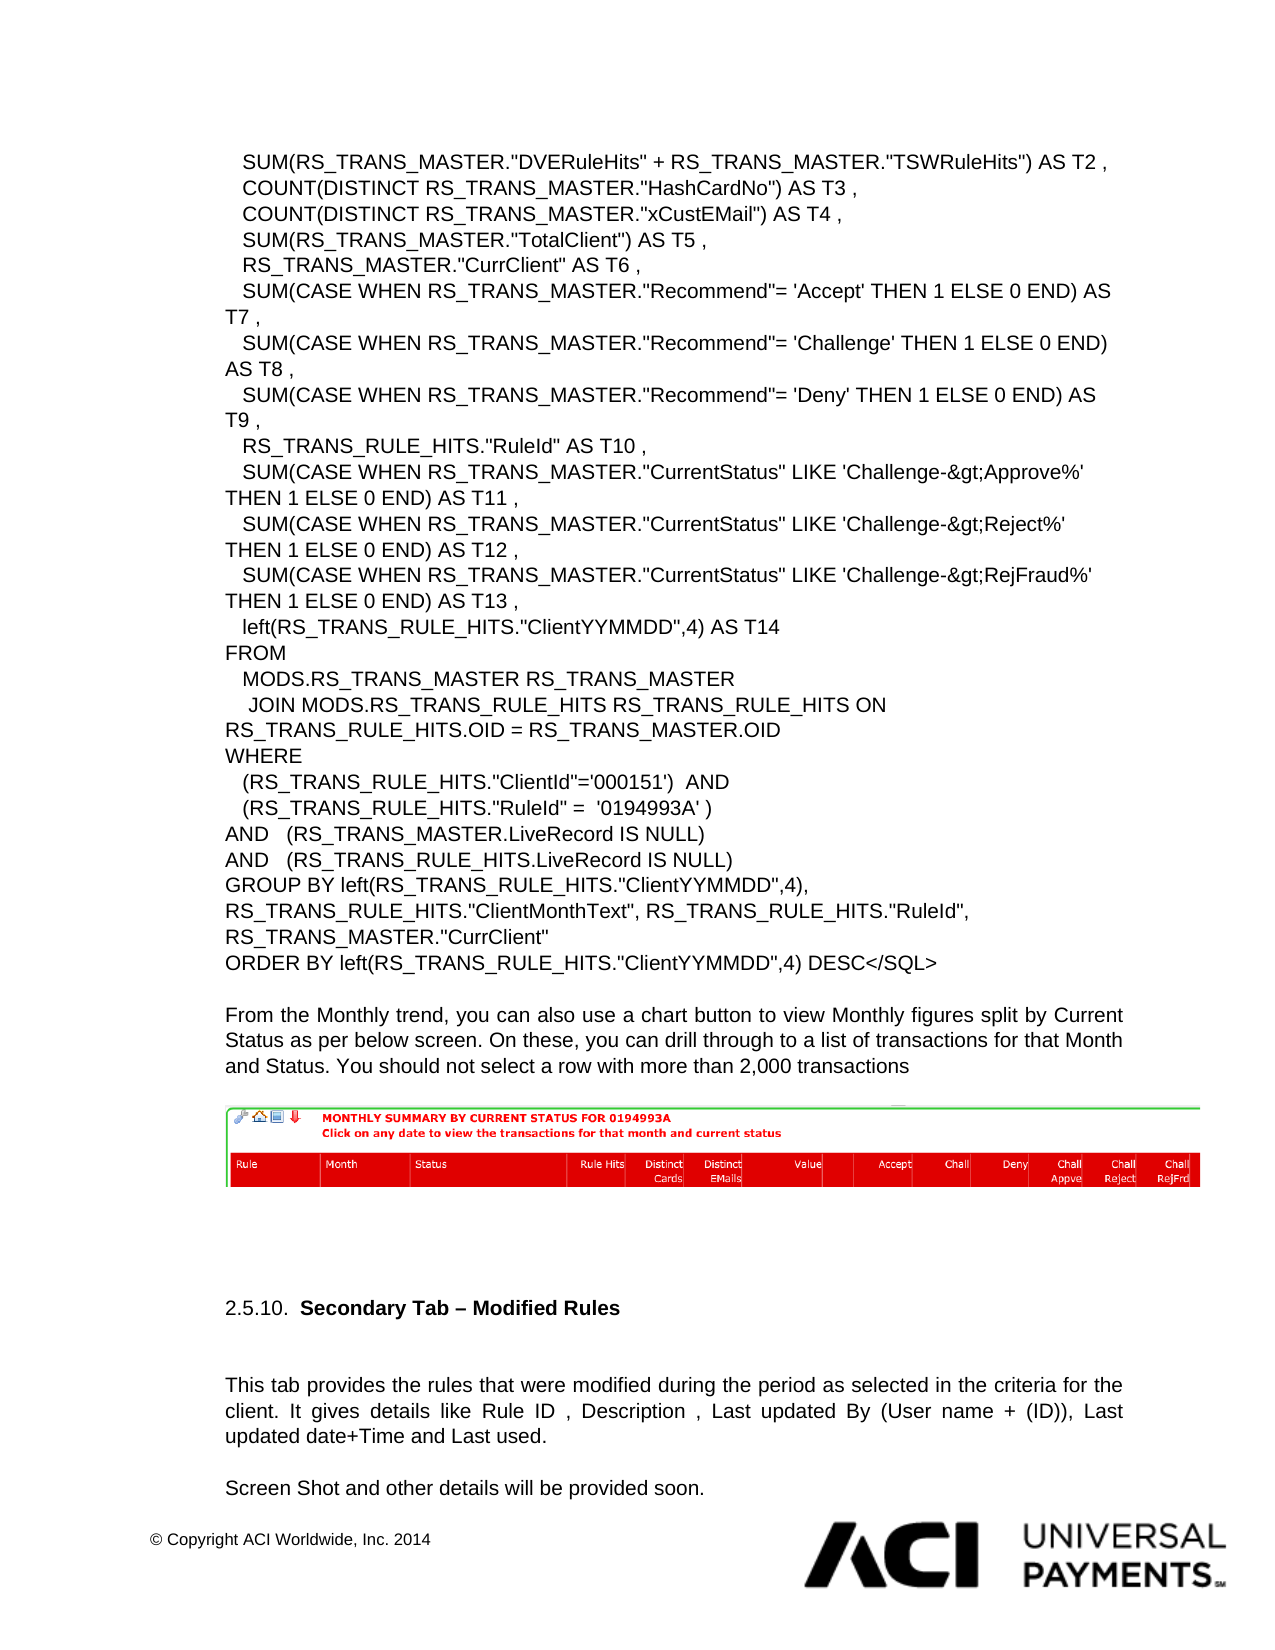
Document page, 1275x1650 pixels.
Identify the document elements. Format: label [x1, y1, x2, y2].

picture [802, 1519, 1229, 1590]
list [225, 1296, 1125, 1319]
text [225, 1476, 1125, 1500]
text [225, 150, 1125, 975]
picture [225, 1105, 1200, 1187]
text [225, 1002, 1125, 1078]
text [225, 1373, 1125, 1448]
